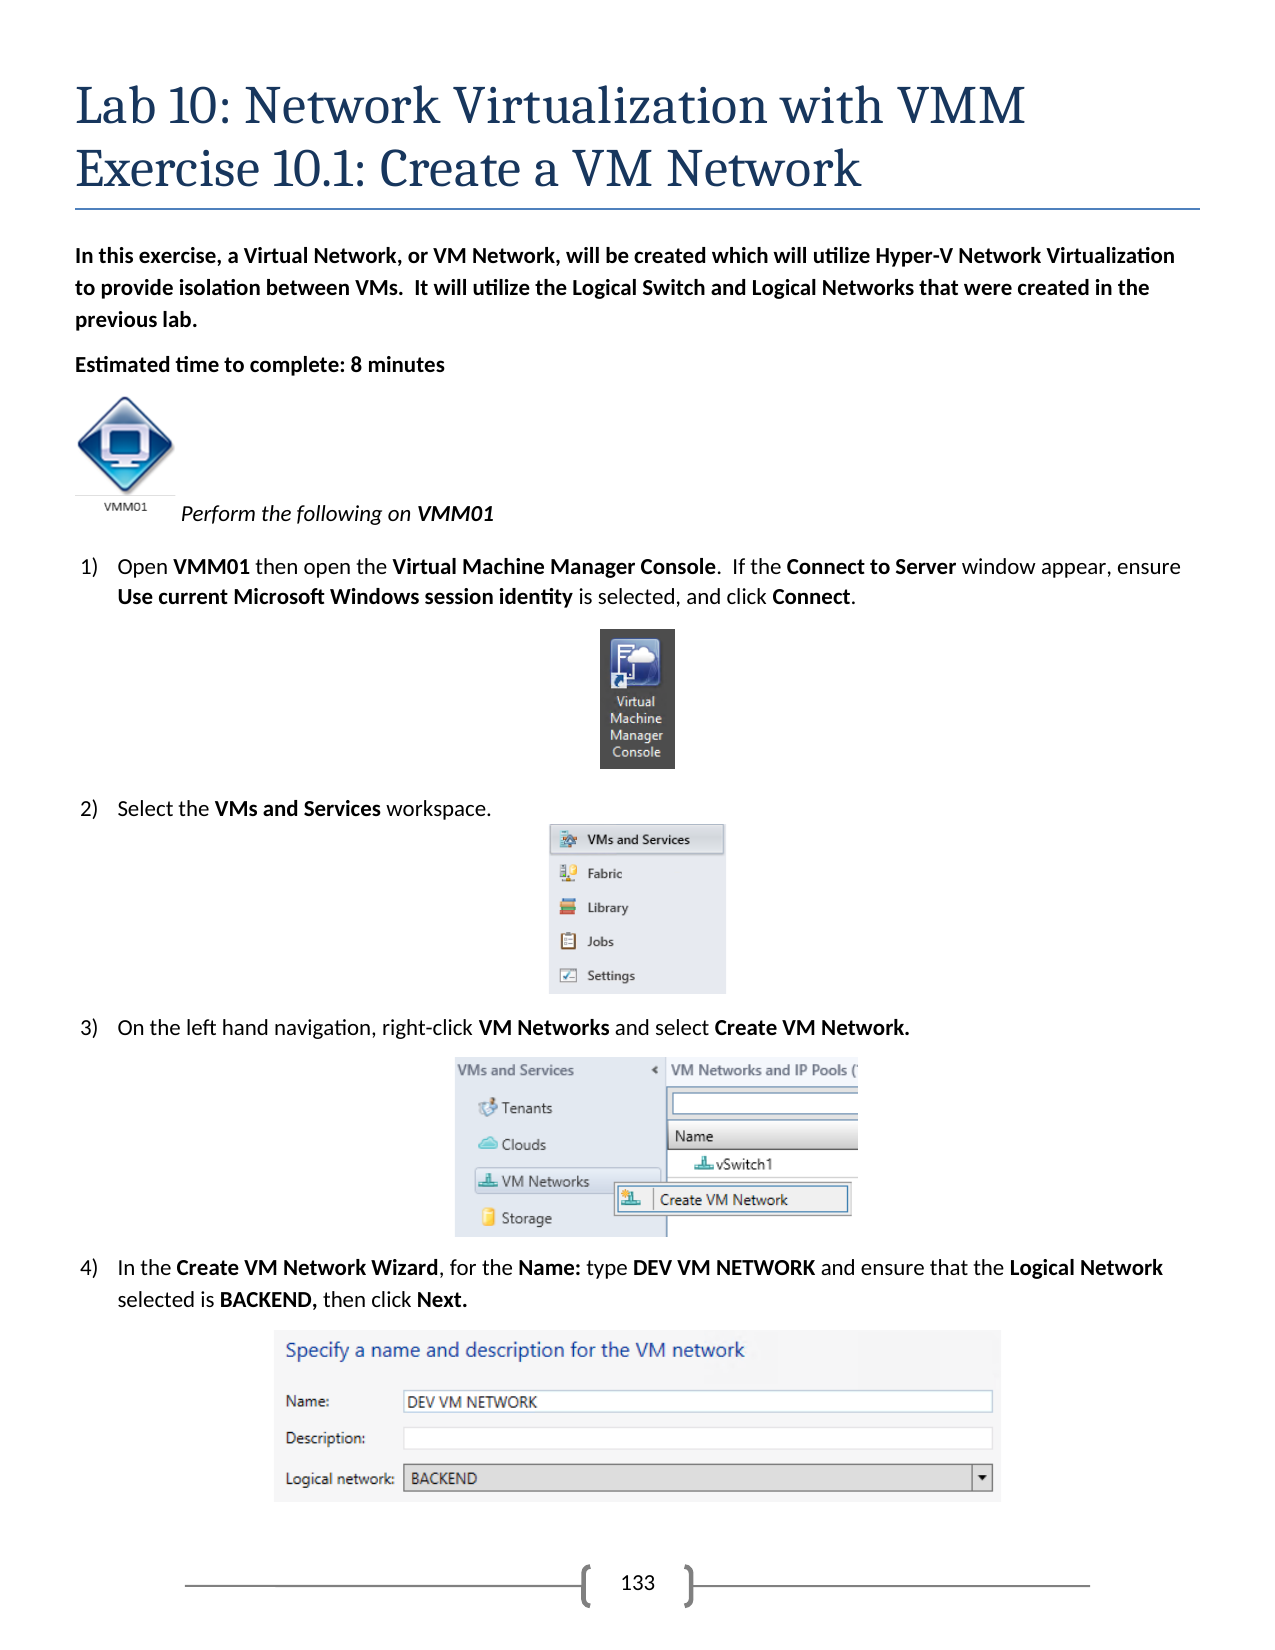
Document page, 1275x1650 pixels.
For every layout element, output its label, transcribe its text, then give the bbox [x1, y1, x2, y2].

picture [454, 1057, 858, 1237]
list On the left hand navigation, right-click VM Networks and select Create VM Network. [80, 1013, 1200, 1041]
list Open VMM01 then open the Virtual Machine Manager Console. If the Connect to Server window appear, ensure Use current Microsoft Windows session identity is selected, and click Connect. [80, 552, 1200, 611]
picture [548, 824, 727, 994]
picture [273, 1330, 1002, 1502]
list Select the VMs and Services workspace. [80, 794, 1200, 822]
picture [75, 395, 176, 522]
picture [600, 629, 675, 769]
list Estimated time to complete: 8 minutes [75, 350, 1200, 378]
text Perform the following on VMM01 [75, 395, 1200, 527]
list In the Create VM Network Wizard, for the Name: type DEV VM NETWORK and ensure that the Logical Network selected is BACKEND, then click Next. [80, 1253, 1200, 1313]
list In this exercise, a Virtual Network, or VM Network, will be created which will utilize Hyper-V Network Virtualization to provide isolation between VMs. It will utilize the Logical Switch and Logical Networks that were created in the previous lab. [75, 241, 1200, 334]
